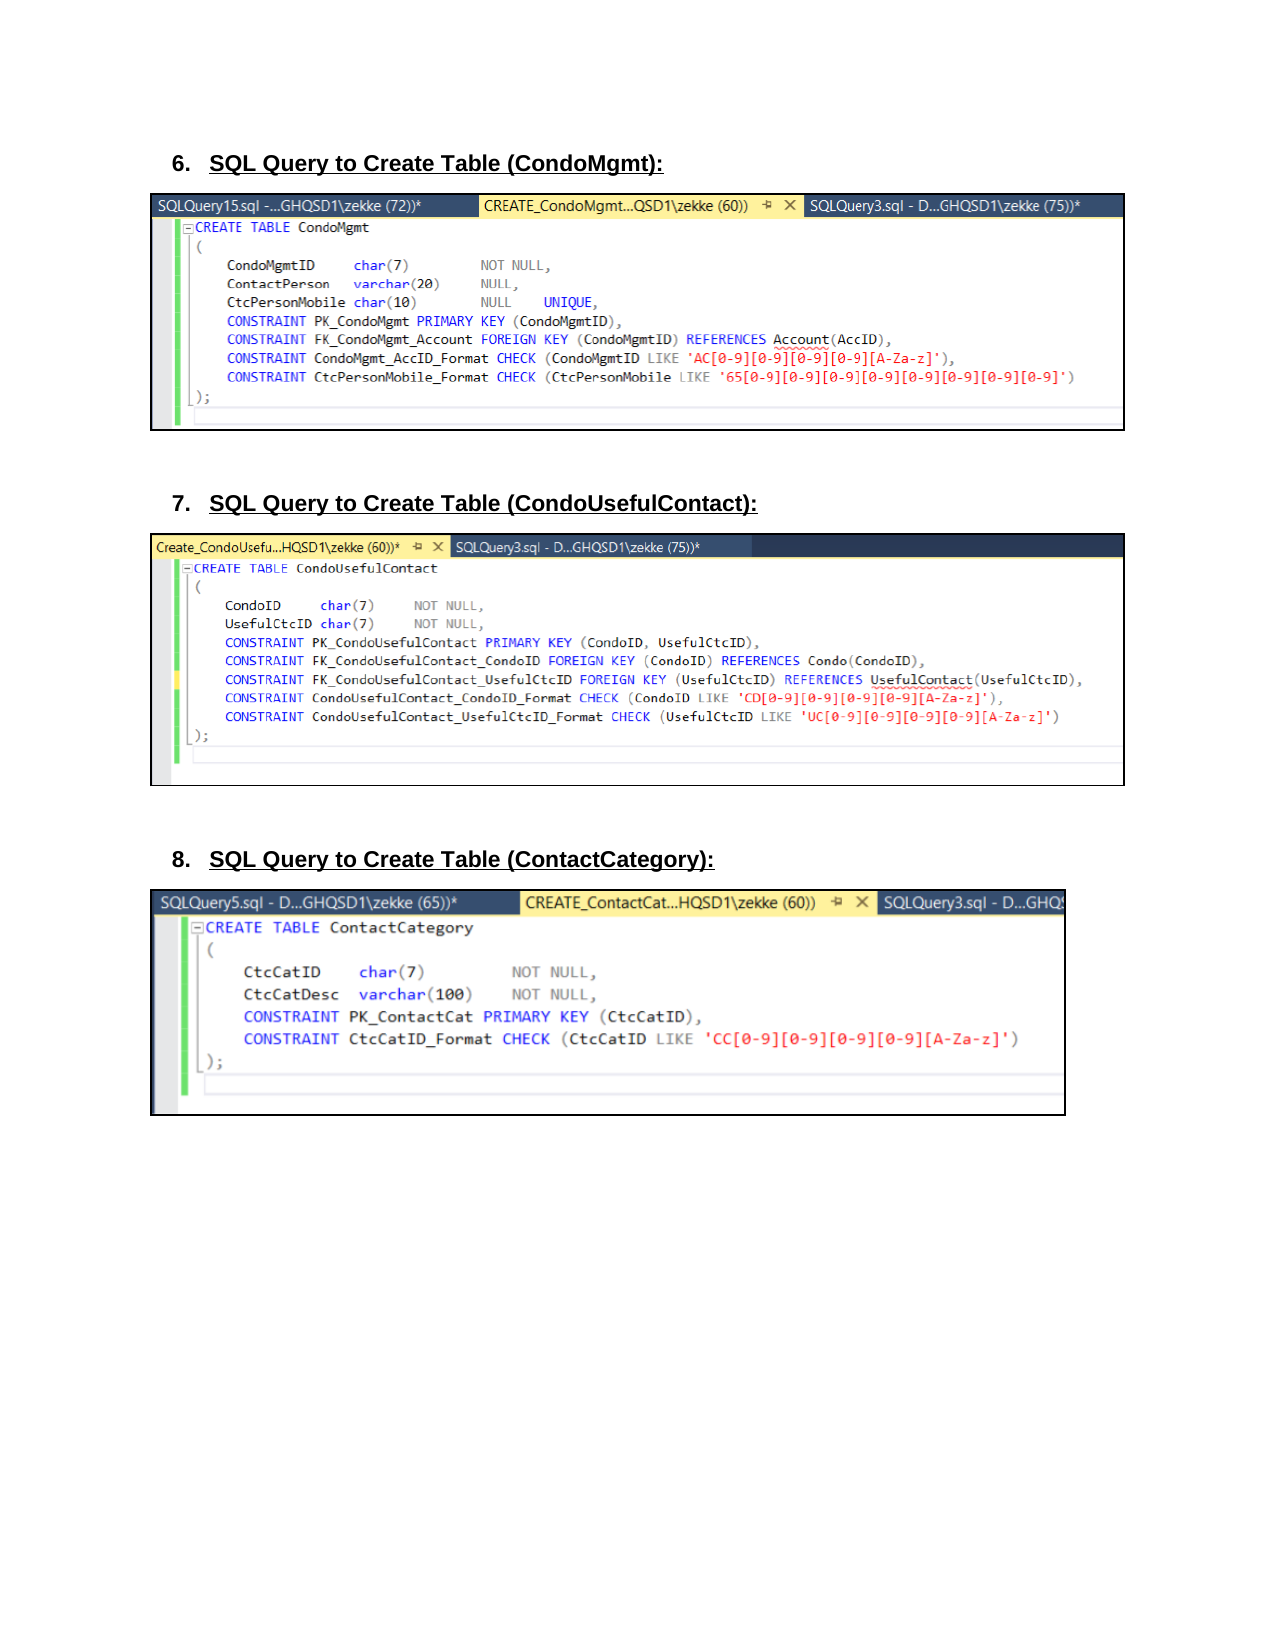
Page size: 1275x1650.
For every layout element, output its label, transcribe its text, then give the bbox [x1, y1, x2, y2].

picture [152, 535, 1123, 785]
picture [152, 195, 1123, 429]
list SQL Query to Create Table (CondoUsefulContact): [172, 490, 1125, 517]
picture [152, 891, 1064, 1114]
list SQL Query to Create Table (ContactCategory): [172, 846, 1125, 872]
list SQL Query to Create Table (CondoMgmt): [172, 150, 1125, 176]
